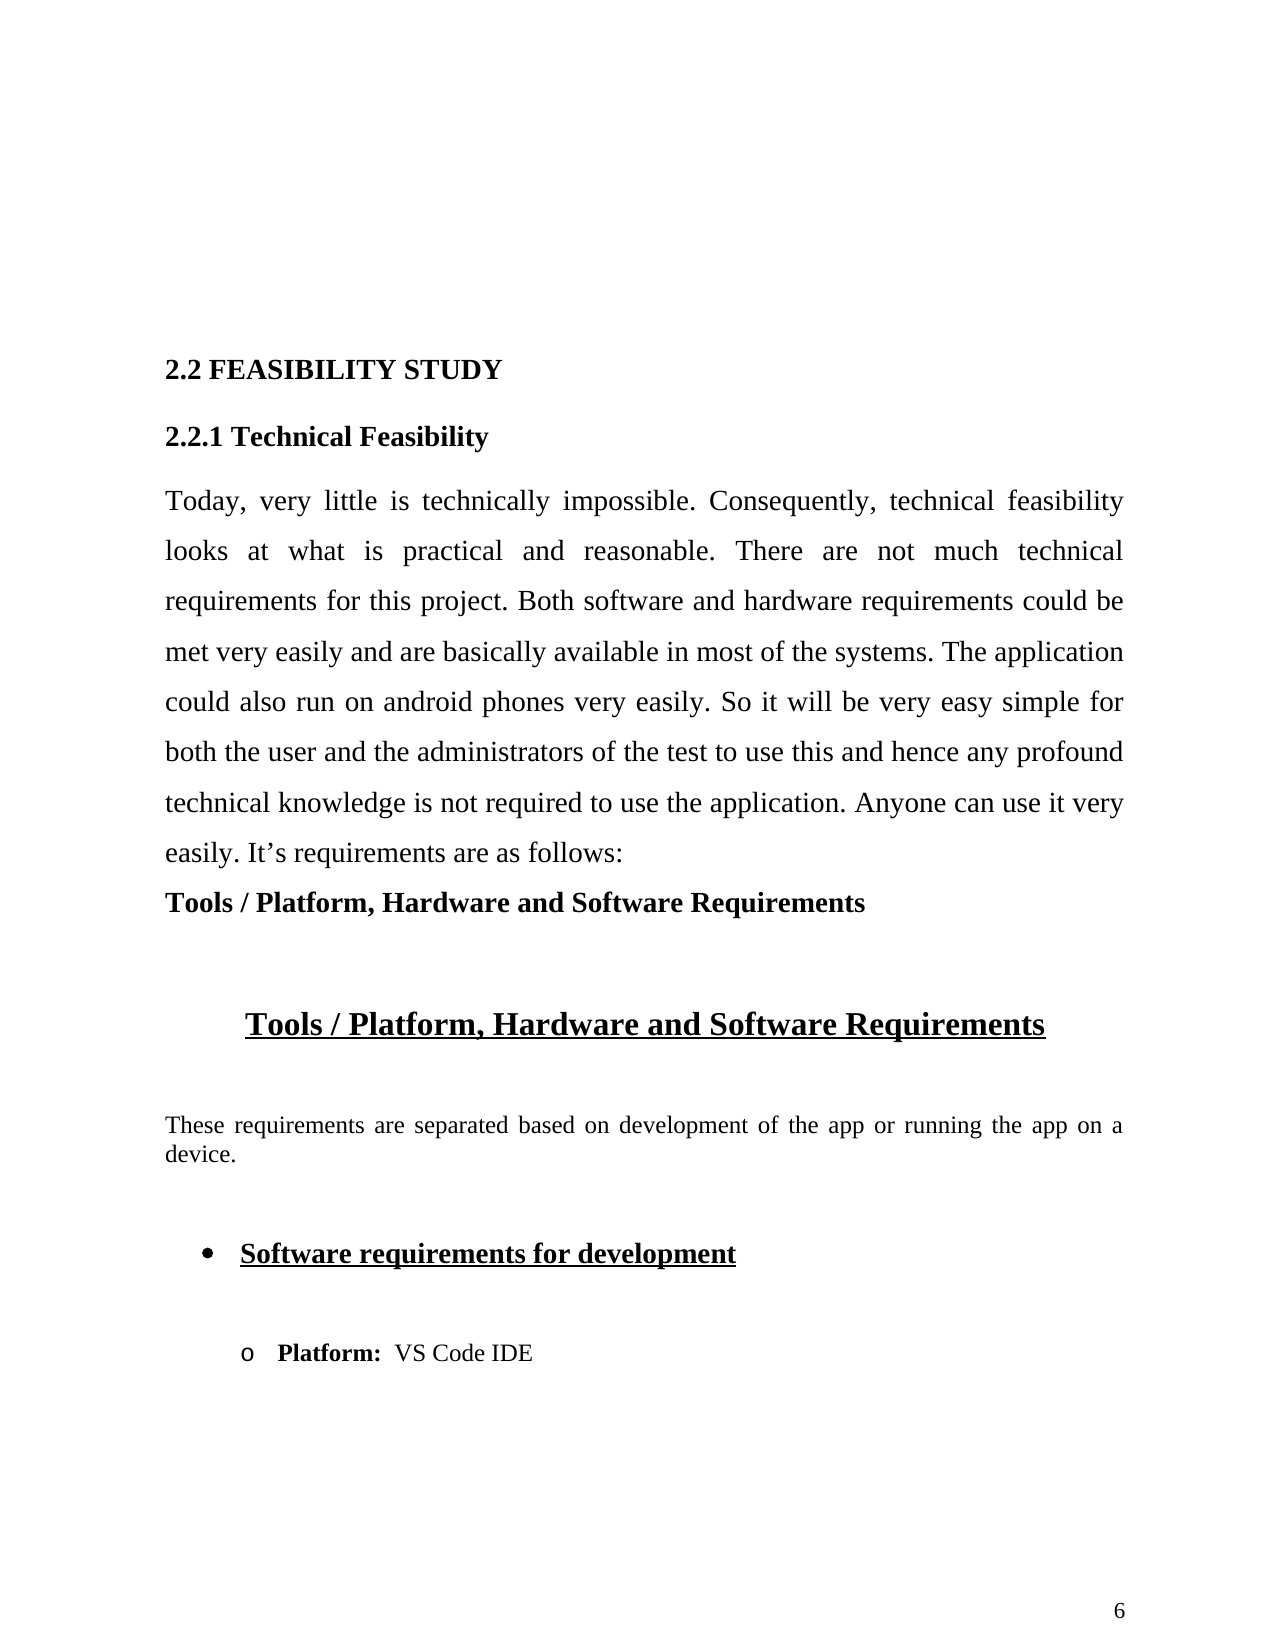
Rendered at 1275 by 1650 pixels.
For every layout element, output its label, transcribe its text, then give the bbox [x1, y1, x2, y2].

text Tools / Platform, Hardware and Software Requirements [165, 1004, 1125, 1042]
text 2.2 FEASIBILITY STUDY [165, 352, 1125, 386]
list Platform: VS Code IDE [240, 1338, 1125, 1368]
text Tools / Platform, Hardware and Software Requirements [165, 885, 1125, 919]
text 2.2.1 Technical Feasibility [165, 419, 1125, 453]
list Software requirements for development [202, 1236, 1125, 1269]
text These requirements are separated based on development of the app or running the app on a device. [165, 1110, 1125, 1168]
text Today, very little is technically impossible. Consequently, technical feasibility looks at what is practical and reasonable. There are not much technical requirements for this project. Both software and hardware requirements could be met very easily and are basically available in most of the systems. The application could also run on android phones very easily. So it will be very easy simple for both the user and the administrators of the test to use this and hence any profound technical knowledge is not required to use the application. Anyone can use it very easily. It’s requirements are as follows: [165, 483, 1125, 869]
